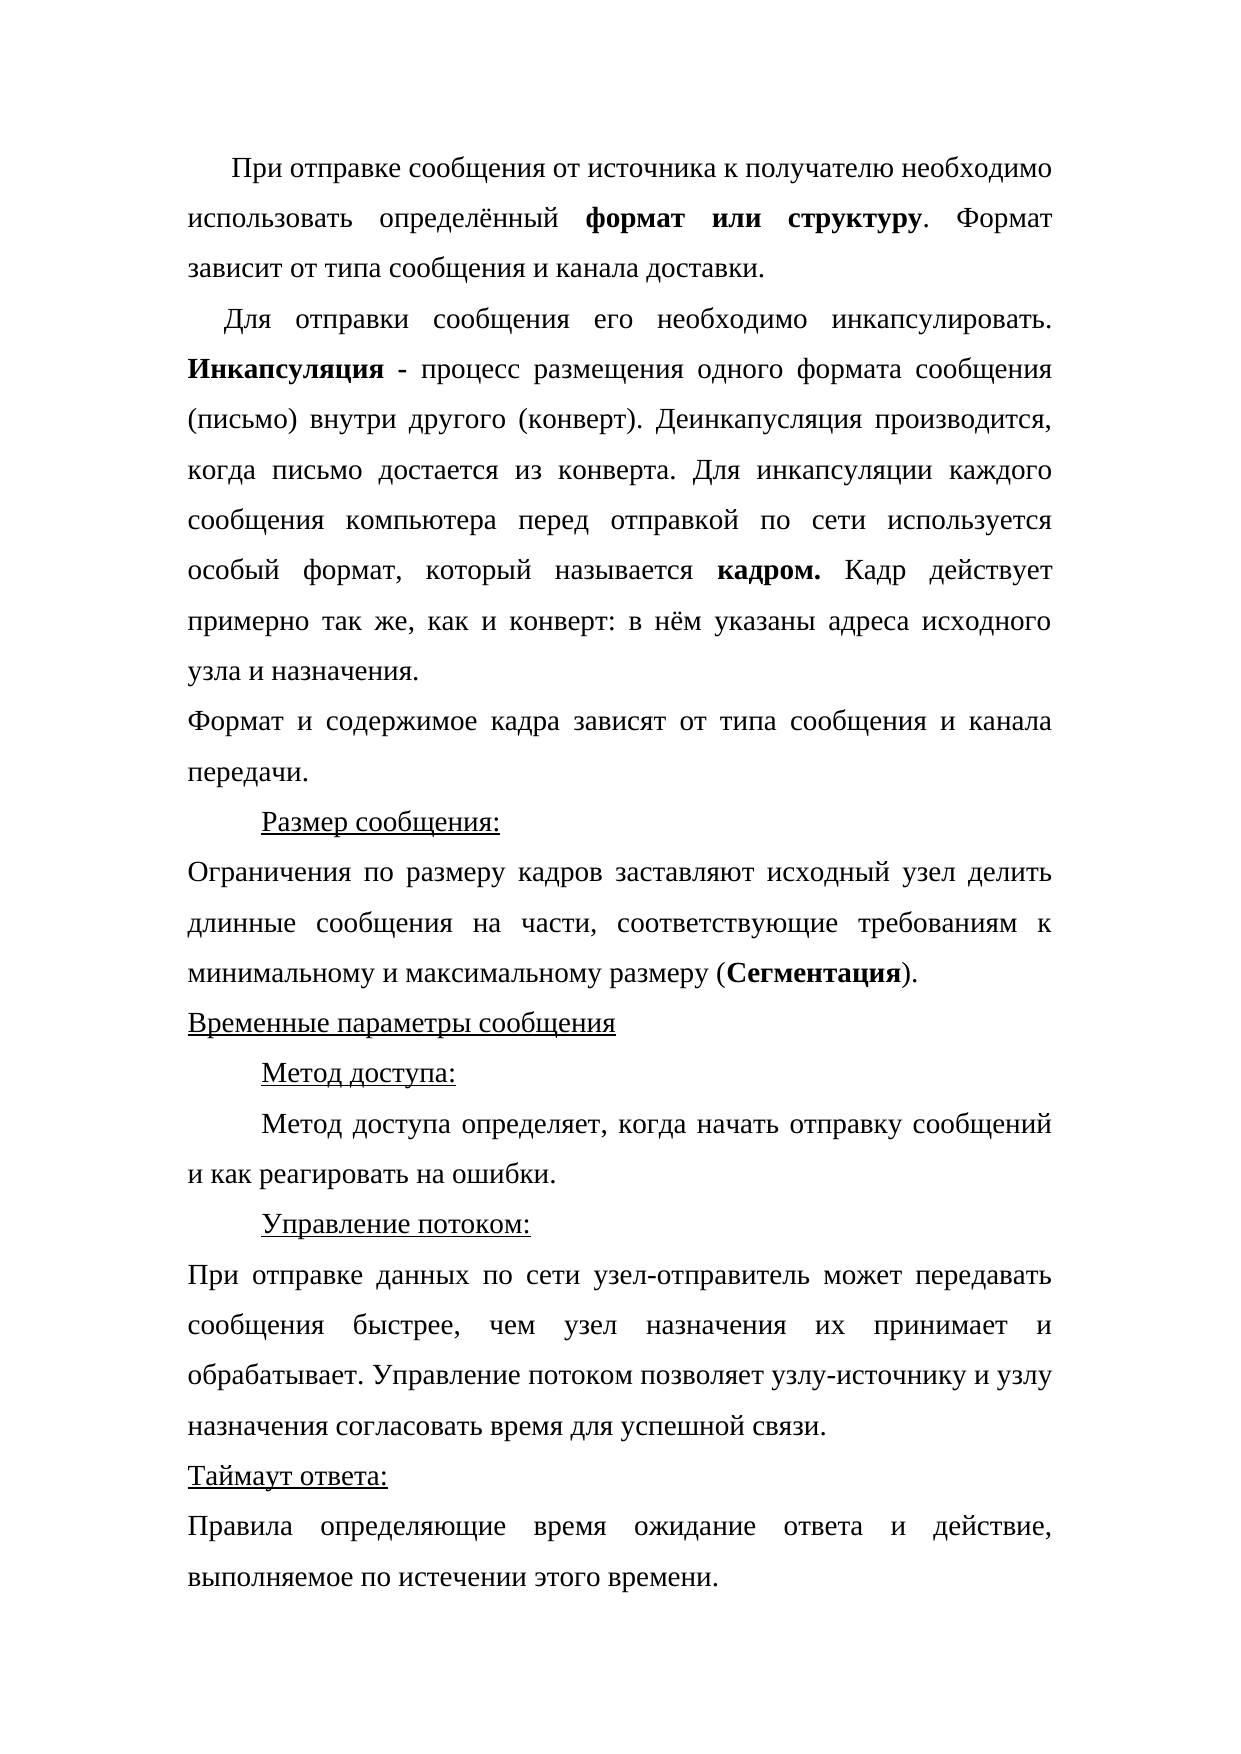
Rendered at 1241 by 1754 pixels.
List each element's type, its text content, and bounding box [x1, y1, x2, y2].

text При отправке данных по сети узел-отправитель может передавать сообщения быстрее, чем узел назначения их принимает и обрабатывает. Управление потоком позволяет узлу-источнику и узлу назначения согласовать время для успешной связи. [187, 1257, 1053, 1441]
text Формат и содержимое кадра зависят от типа сообщения и канала передачи. Размер сообщения: [187, 703, 1053, 838]
text При отправке сообщения от источника к получателю необходимо использовать определённый формат или структуру. Формат зависит от типа сообщения и канала доставки. [187, 150, 1053, 284]
text Временные параметры сообщения Метод доступа: Метод доступа определяет, когда начать отправку сообщений и как реагировать на ошибки. Управление потоком: [187, 1005, 1053, 1240]
text Правила определяющие время ожидание ответа и действие, выполняемое по истечении этого времени. [187, 1508, 1053, 1592]
text Ограничения по размеру кадров заставляют исходный узел делить длинные сообщения на части, соответствующие требованиям к минимальному и максимальному размеру (Сегментация). [187, 854, 1053, 988]
text Для отправки сообщения его необходимо инкапсулировать. Инкапсуляция - процесс размещения одного формата сообщения (письмо) внутри другого (конверт). Деинкапусляция производится, когда письмо достается из конверта. Для инкапсуляции каждого сообщения компьютера перед отправкой по сети используется особый формат, который называется кадром. Кадр действует примерно так же, как и конверт: в нём указаны адреса исходного узла и назначения. [187, 301, 1053, 687]
text Таймаут ответа: [187, 1458, 1053, 1492]
